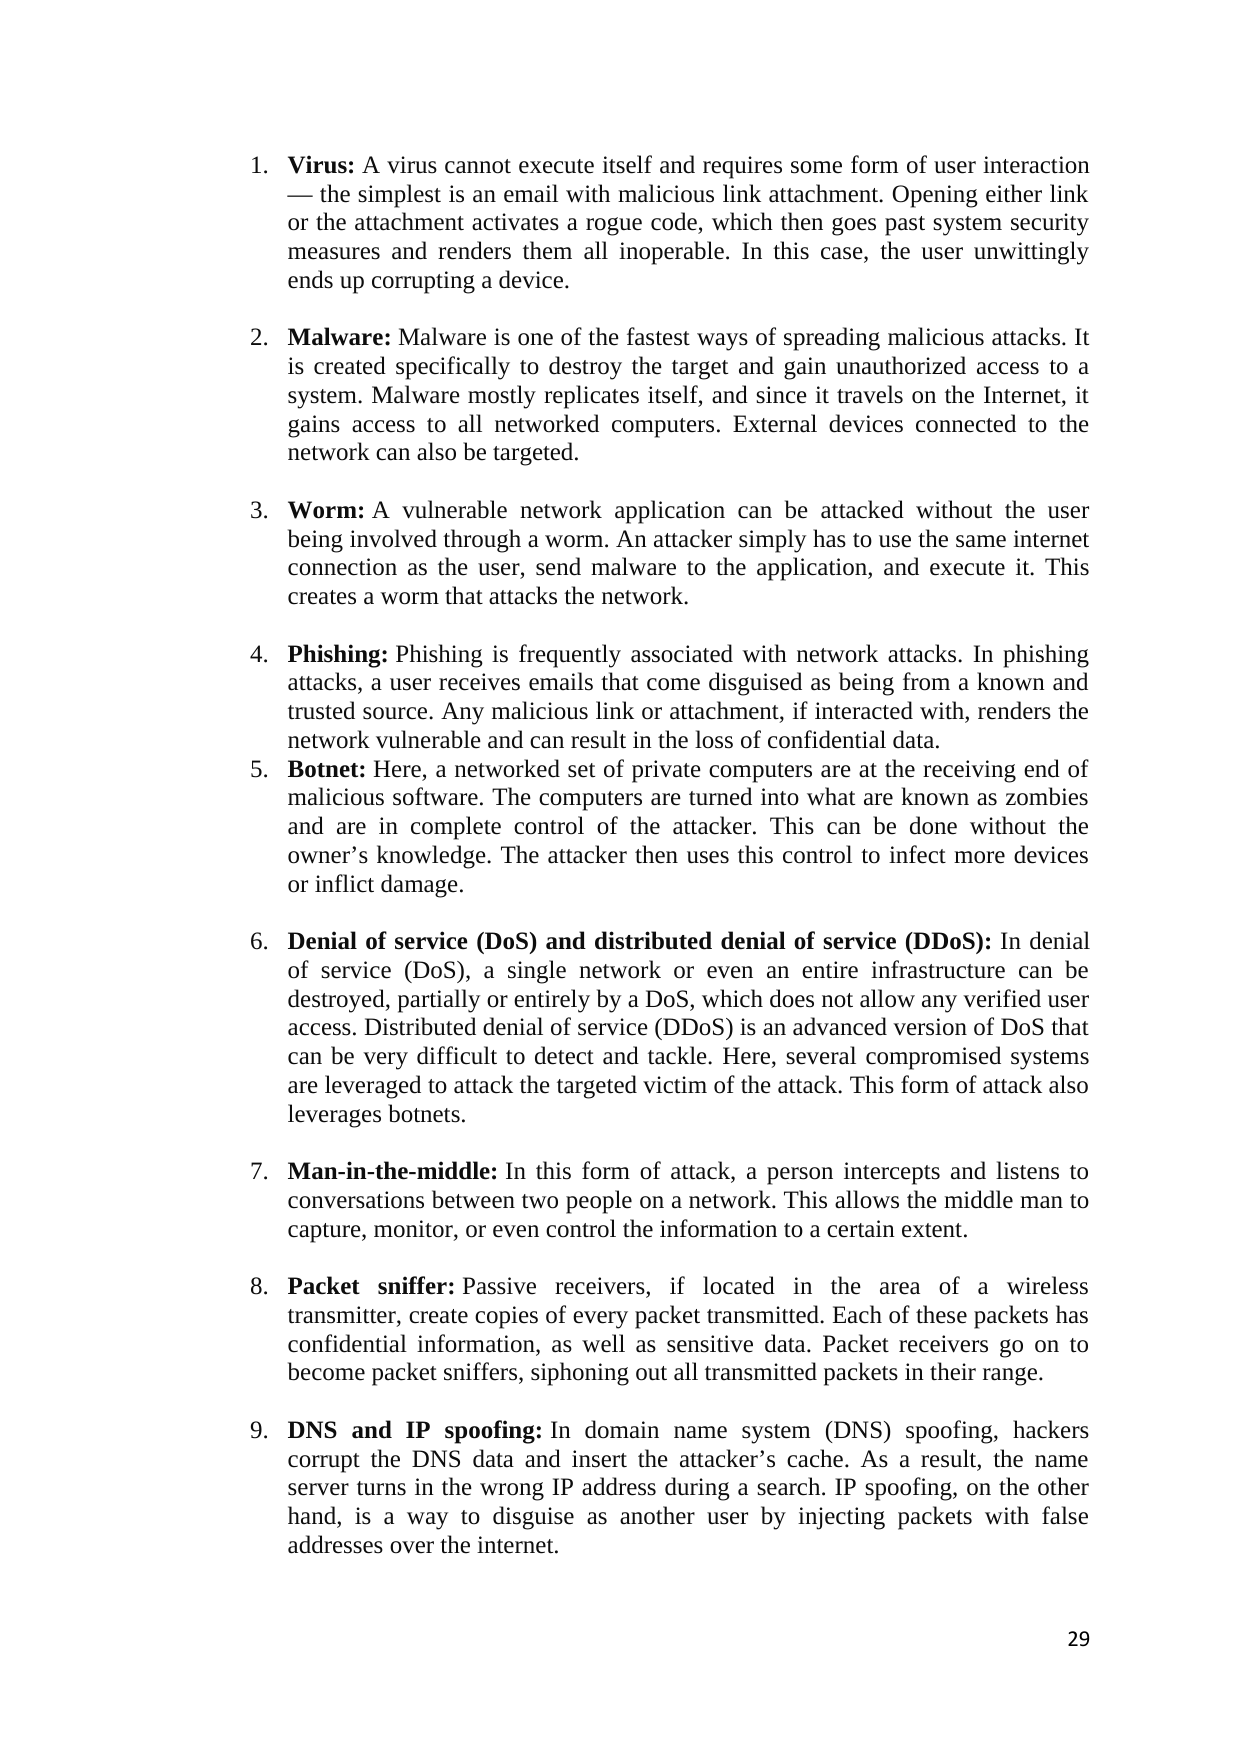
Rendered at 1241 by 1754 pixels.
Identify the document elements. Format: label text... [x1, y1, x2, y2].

list Virus: A virus cannot execute itself and requires some form of user interaction — the simplest is an email with malicious link attachment. Opening either link or the attachment activates a rogue code, which then goes past system security measures and renders them all inoperable. In this case, the user unwittingly ends up corrupting a device. [250, 150, 1090, 294]
list DNS and IP spoofing: In domain name system (DNS) spoofing, hackers corrupt the DNS data and insert the attacker’s cache. As a result, the name server turns in the wrong IP address during a search. IP spoofing, on the other hand, is a way to disguise as another user by injecting packets with false addresses over the internet. [250, 1415, 1090, 1559]
list Denial of service (DoS) and distributed denial of service (DDoS): In denial of service (DoS), a single network or even an entire infrastructure can be destroyed, partially or entirely by a DoS, which does not allow any verified user access. Distributed denial of service (DDoS) is an advanced version of DoS that can be very difficult to detect and tackle. Here, several compromised systems are leveraged to attack the targeted victim of the attack. This form of attack also leverages botnets. [250, 926, 1090, 1127]
list Packet sniffer: Passive receivers, if located in the area of a wireless transmitter, create copies of every packet transmitted. Each of these packets has confidential information, as well as sensitive data. Packet receivers go on to become packet sniffers, siphoning out all transmitted packets in their range. [250, 1271, 1090, 1386]
list Malware: Malware is one of the fastest ways of spreading malicious attacks. It is created specifically to destroy the target and gain unauthorized access to a system. Malware mostly replicates itself, and since it travels on the Internet, it gains access to all networked computers. External devices connected to the network can also be targeted. [250, 322, 1090, 466]
list Man-in-the-middle: In this form of attack, a person intercepts and listens to conversations between two people on a network. This allows the middle man to capture, monitor, or even control the information to a certain extent. [250, 1156, 1090, 1242]
list Phishing: Phishing is frequently associated with network attacks. In phishing attacks, a user receives emails that come disguised as being from a known and trusted source. Any malicious link or attachment, if interacted with, renders the network vulnerable and can result in the loss of confidential data. [250, 639, 1090, 754]
list Worm: A vulnerable network application can be attacked without the user being involved through a worm. An attacker simply has to use the same internet connection as the user, send malware to the application, and execute it. This creates a worm that attacks the network. [250, 495, 1090, 610]
list Botnet: Here, a networked set of private computers are at the receiving end of malicious software. The computers are turned into what are known as zombies and are in complete control of the attacker. This can be done without the owner’s knowledge. The attacker then uses this control to infect more devices or inflict damage. [250, 754, 1090, 897]
